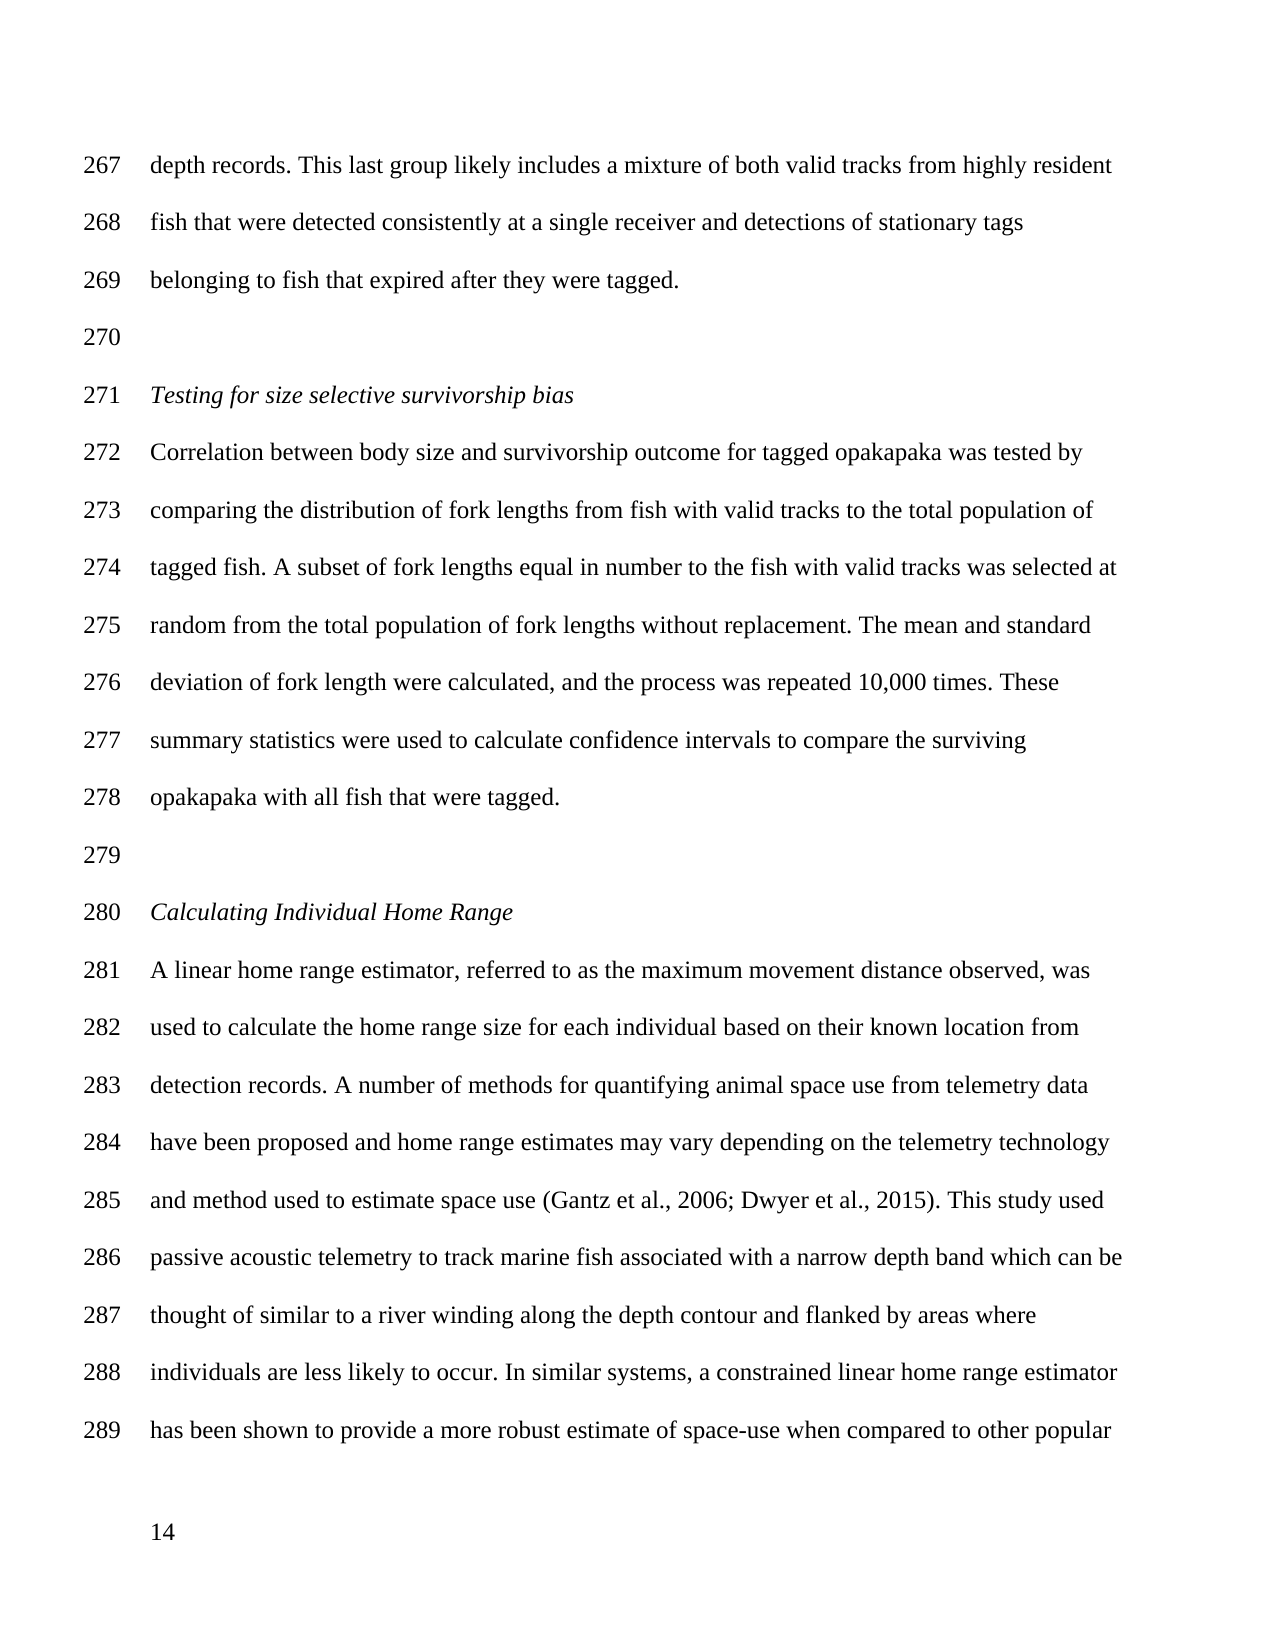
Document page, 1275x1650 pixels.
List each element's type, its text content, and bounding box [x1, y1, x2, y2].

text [150, 150, 1125, 294]
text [150, 955, 1125, 1444]
text Testing for size selective survivorship bias [150, 380, 1125, 409]
text Correlation between body size and survivorship outcome for tagged opakapaka was tested by comparing the distribution of fork lengths from fish with valid tracks to the total population of tagged fish. A subset of fork lengths equal in number to the fish with valid tracks was selected at random from the total population of fork lengths without replacement. The mean and standard deviation of fork length were calculated, and the process was repeated 10,000 times. These summary statistics were used to calculate confidence intervals to compare the surviving opakapaka with all fish that were tagged. [150, 437, 1125, 811]
text Calculating Individual Home Range [150, 897, 1125, 926]
